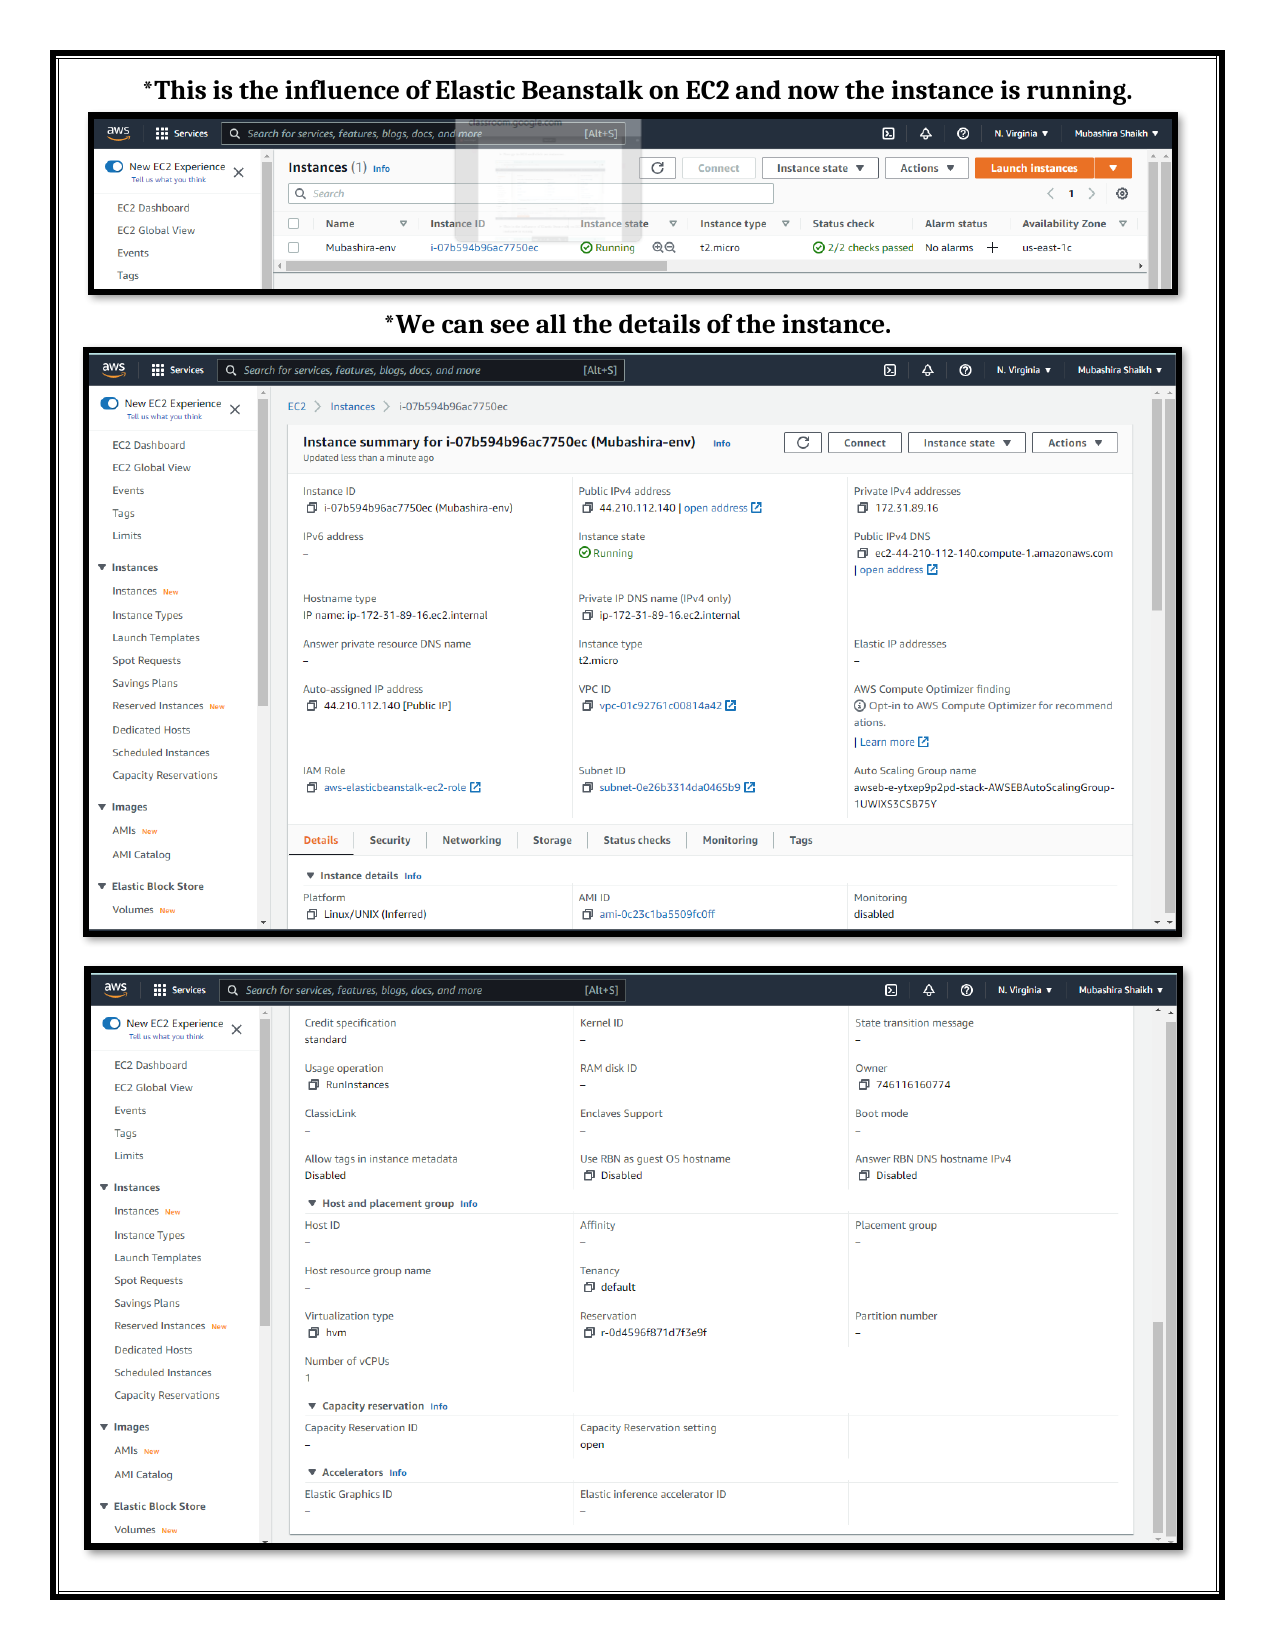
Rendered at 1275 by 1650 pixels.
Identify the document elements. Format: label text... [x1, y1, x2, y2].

text *This is the influence of Elastic Beanstalk on EC2 and now the instance is running. [75, 75, 1200, 106]
picture [91, 973, 1177, 1543]
picture [94, 119, 1172, 289]
picture [89, 353, 1176, 931]
